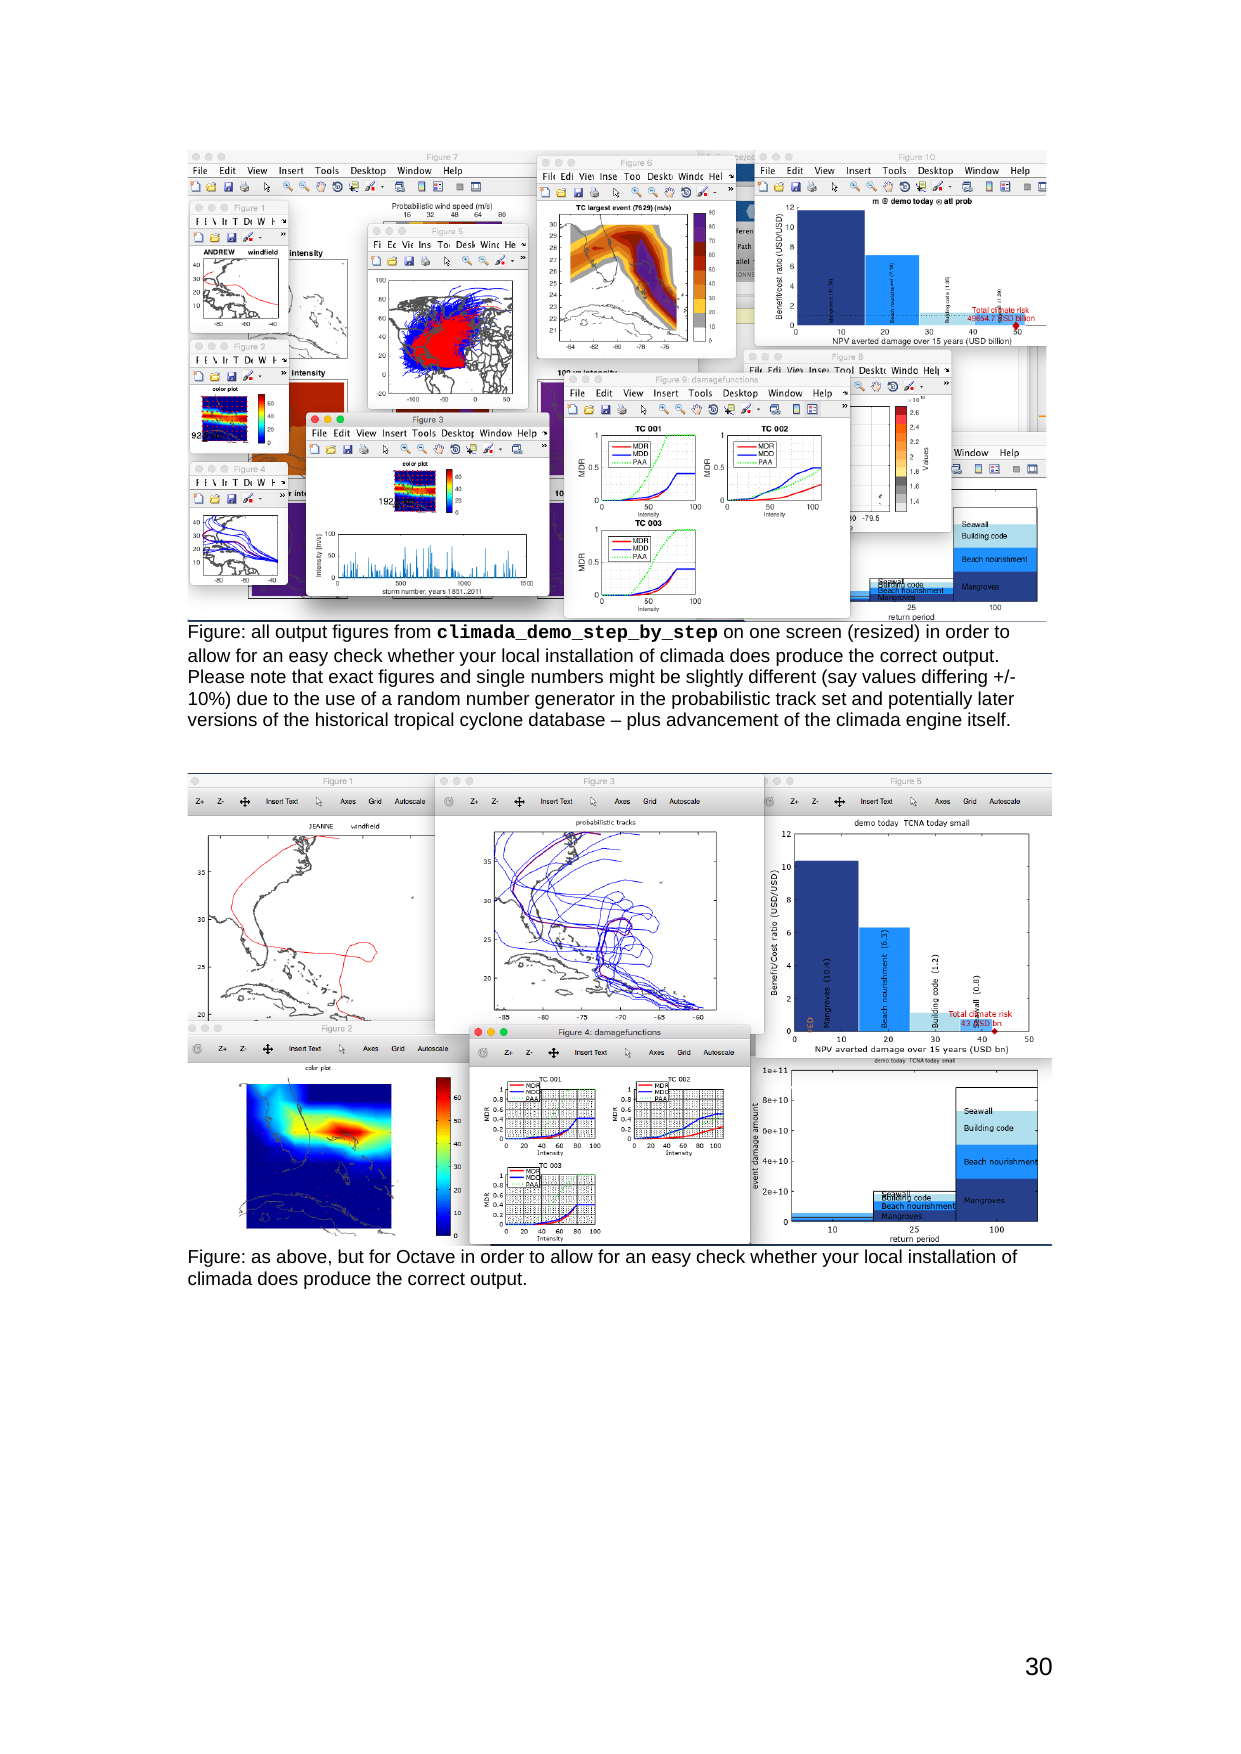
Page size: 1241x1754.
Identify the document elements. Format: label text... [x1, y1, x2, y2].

text Figure: as above, but for Octave in order to allow for an easy check whether your local installation of climada does produce the correct output. [187, 1246, 1053, 1289]
picture [187, 773, 1053, 1246]
picture [187, 150, 1047, 622]
